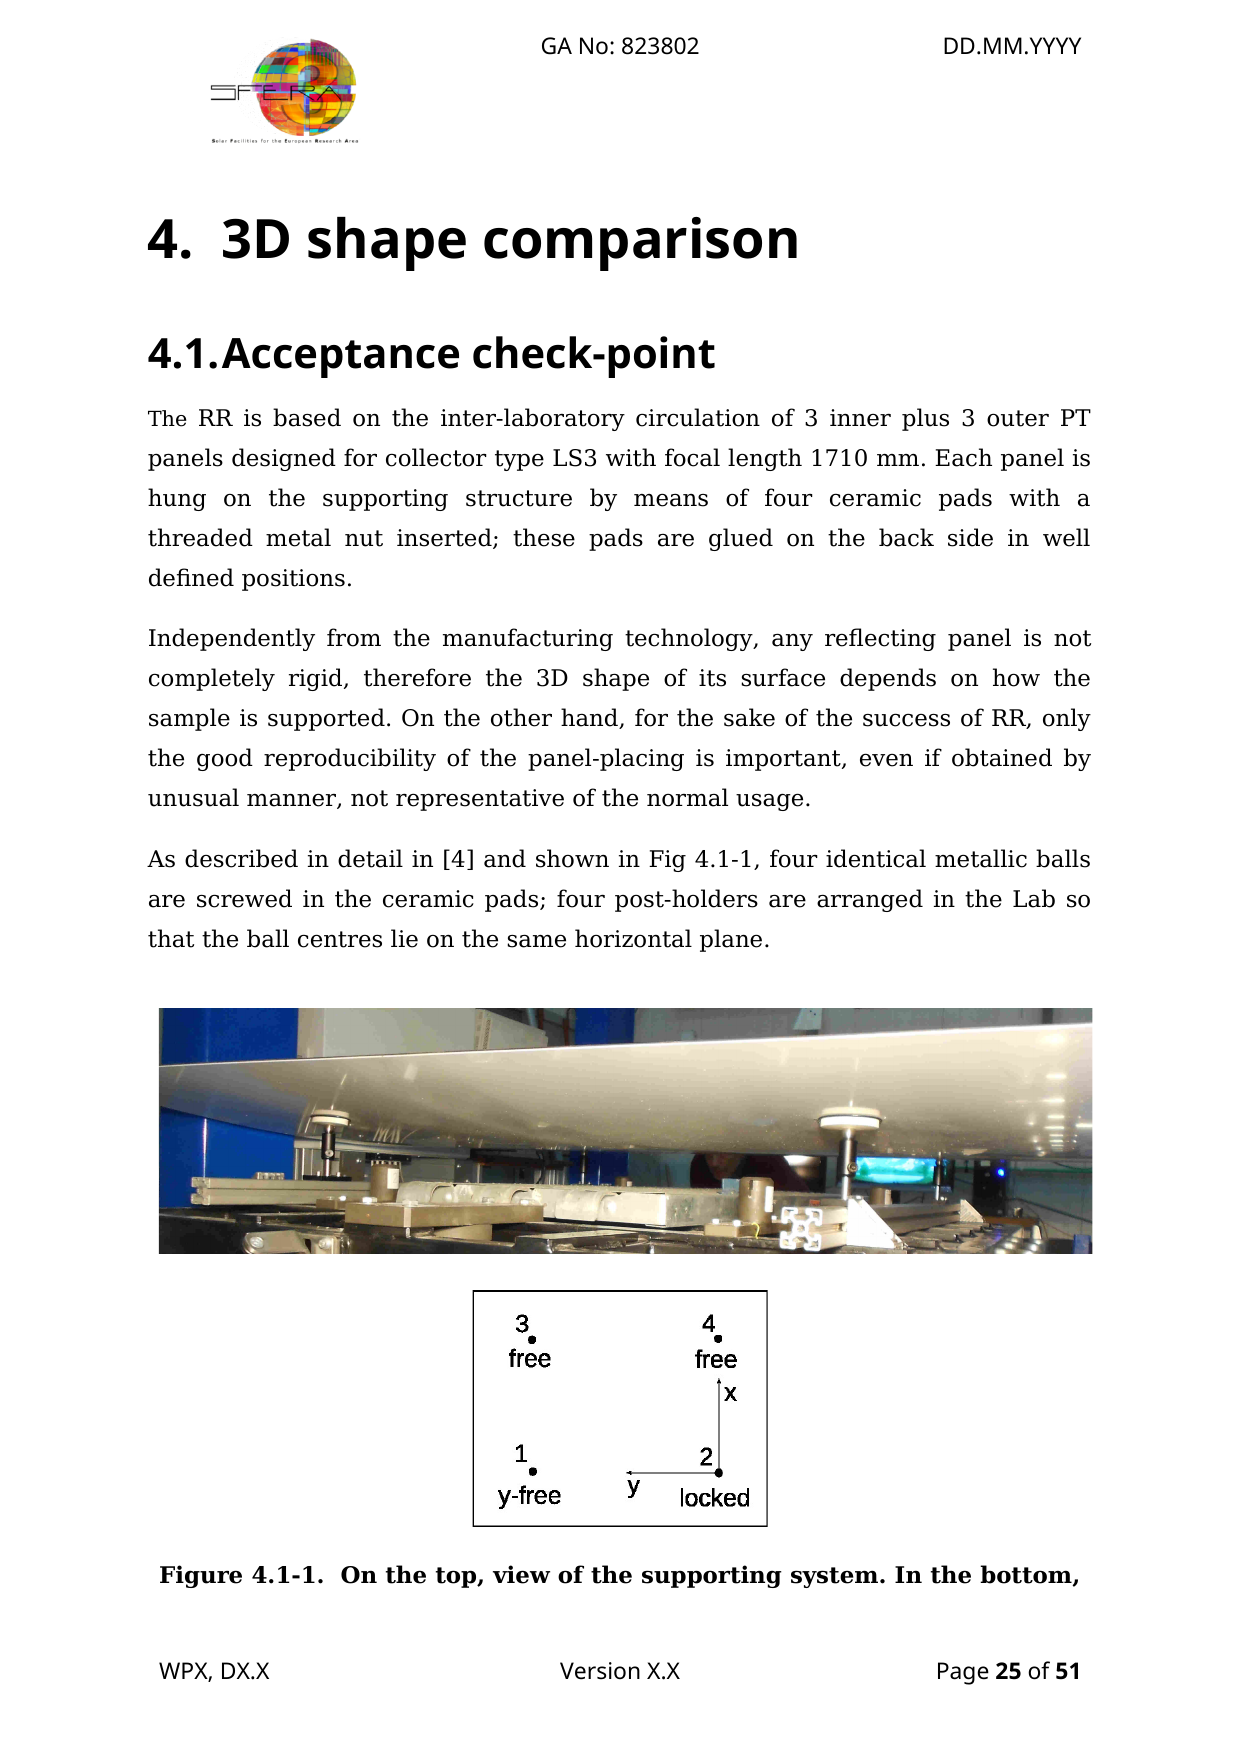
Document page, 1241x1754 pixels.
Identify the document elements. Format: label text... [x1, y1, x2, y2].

text 3D shape comparison [148, 200, 1092, 274]
picture [158, 1008, 1093, 1254]
picture [158, 29, 413, 149]
picture [472, 1290, 768, 1527]
text As described in detail in [4] and shown in Fig 4.1-1, four identical metallic balls are screwed in the ceramic pads; four post-holders are arranged in the Lab so that the ball centres lie on the same horizontal plane. [148, 846, 1092, 953]
table_header [148, 987, 1092, 1560]
text Independently from the manufacturing technology, any reflecting panel is not completely rigid, therefore the 3D shape of its surface depends on how the sample is supported. On the other hand, for the sake of the success of RR, only the good reproducibility of the panel-placing is important, even if obtained by unusual manner, not representative of the normal usage. [148, 626, 1092, 812]
text The RR is based on the inter-laboratory circulation of 3 inner plus 3 outer PT panels designed for collector type LS3 with focal length 1710 mm. Each panel is hung on the supporting structure by means of four ceramic pads with a threaded metal nut inserted; these pads are glued on the back side in well defined positions. [148, 405, 1092, 591]
text Acceptance check-point [148, 324, 1092, 381]
